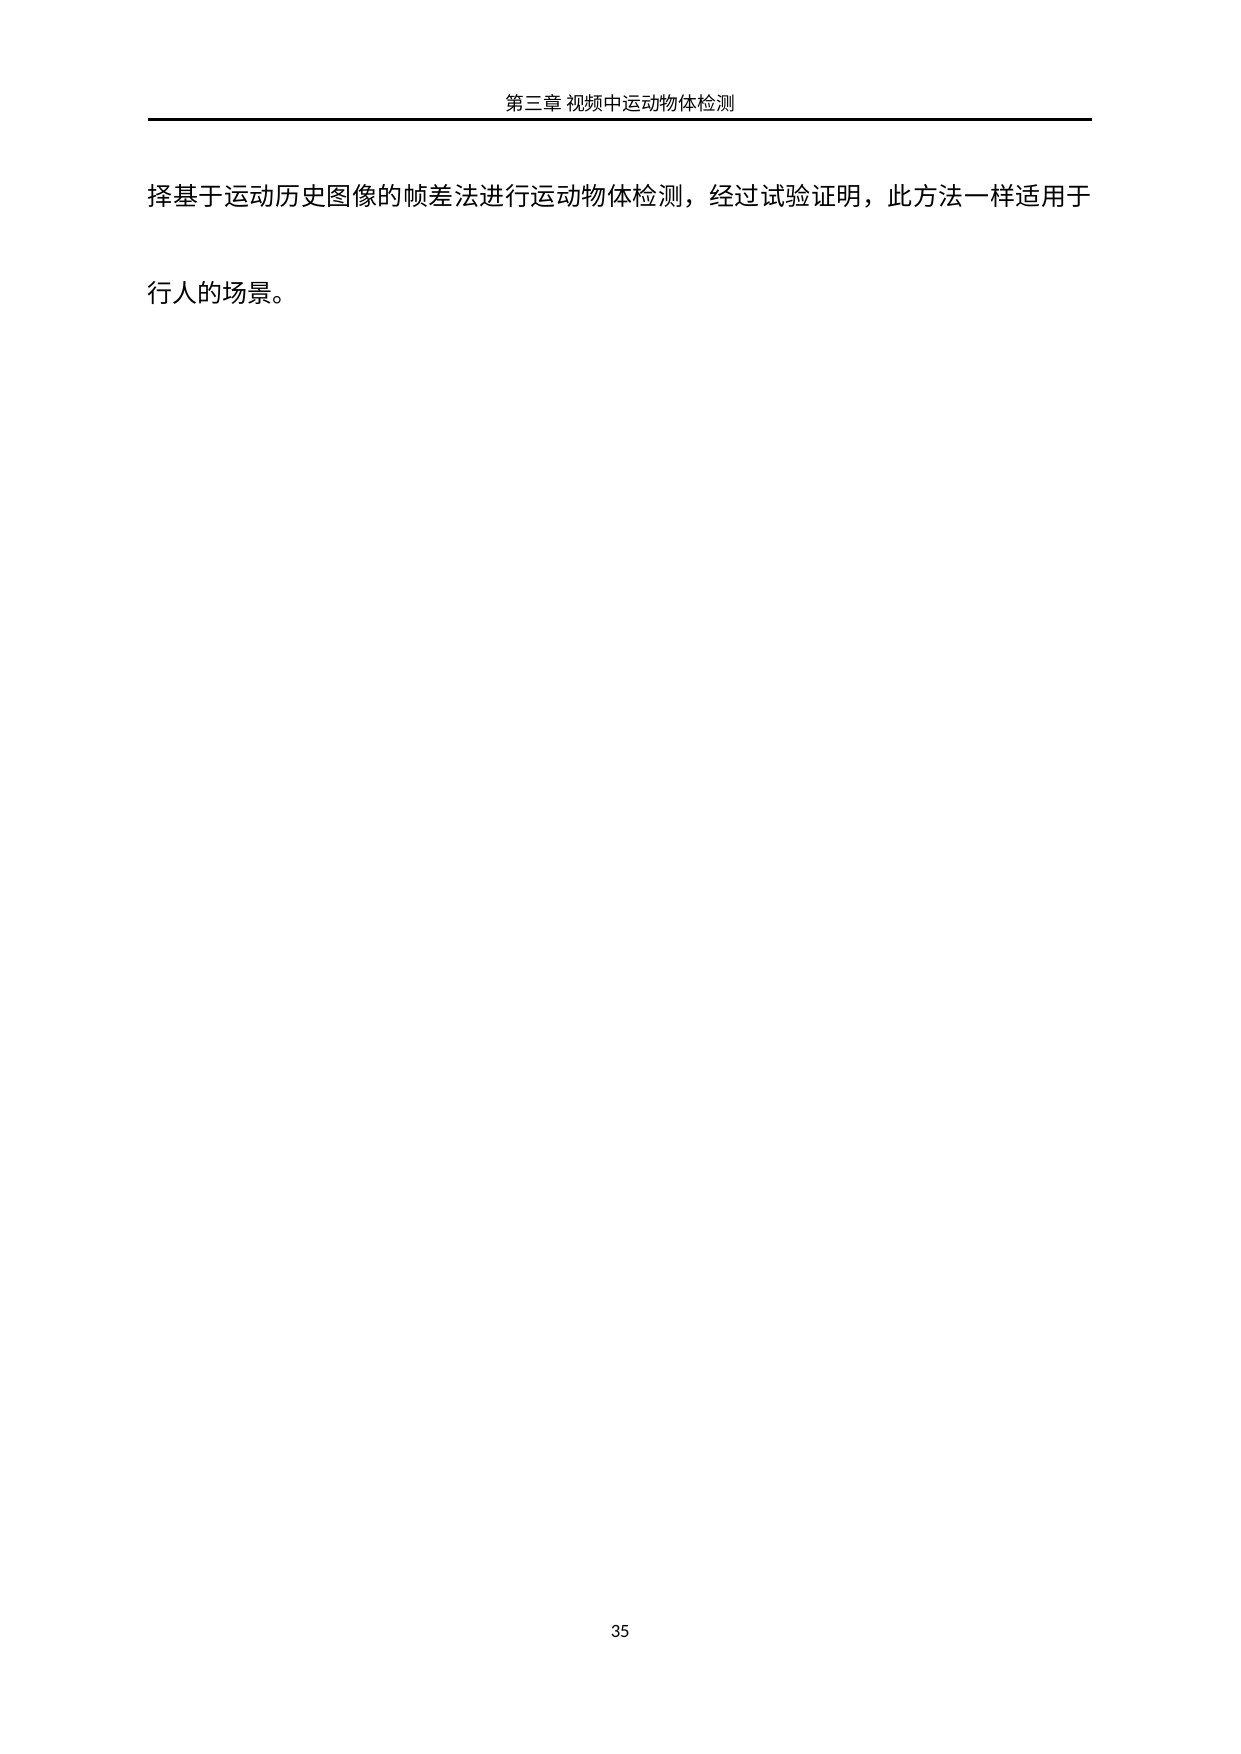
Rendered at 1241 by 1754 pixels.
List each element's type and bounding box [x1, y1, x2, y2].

text [148, 162, 1092, 324]
